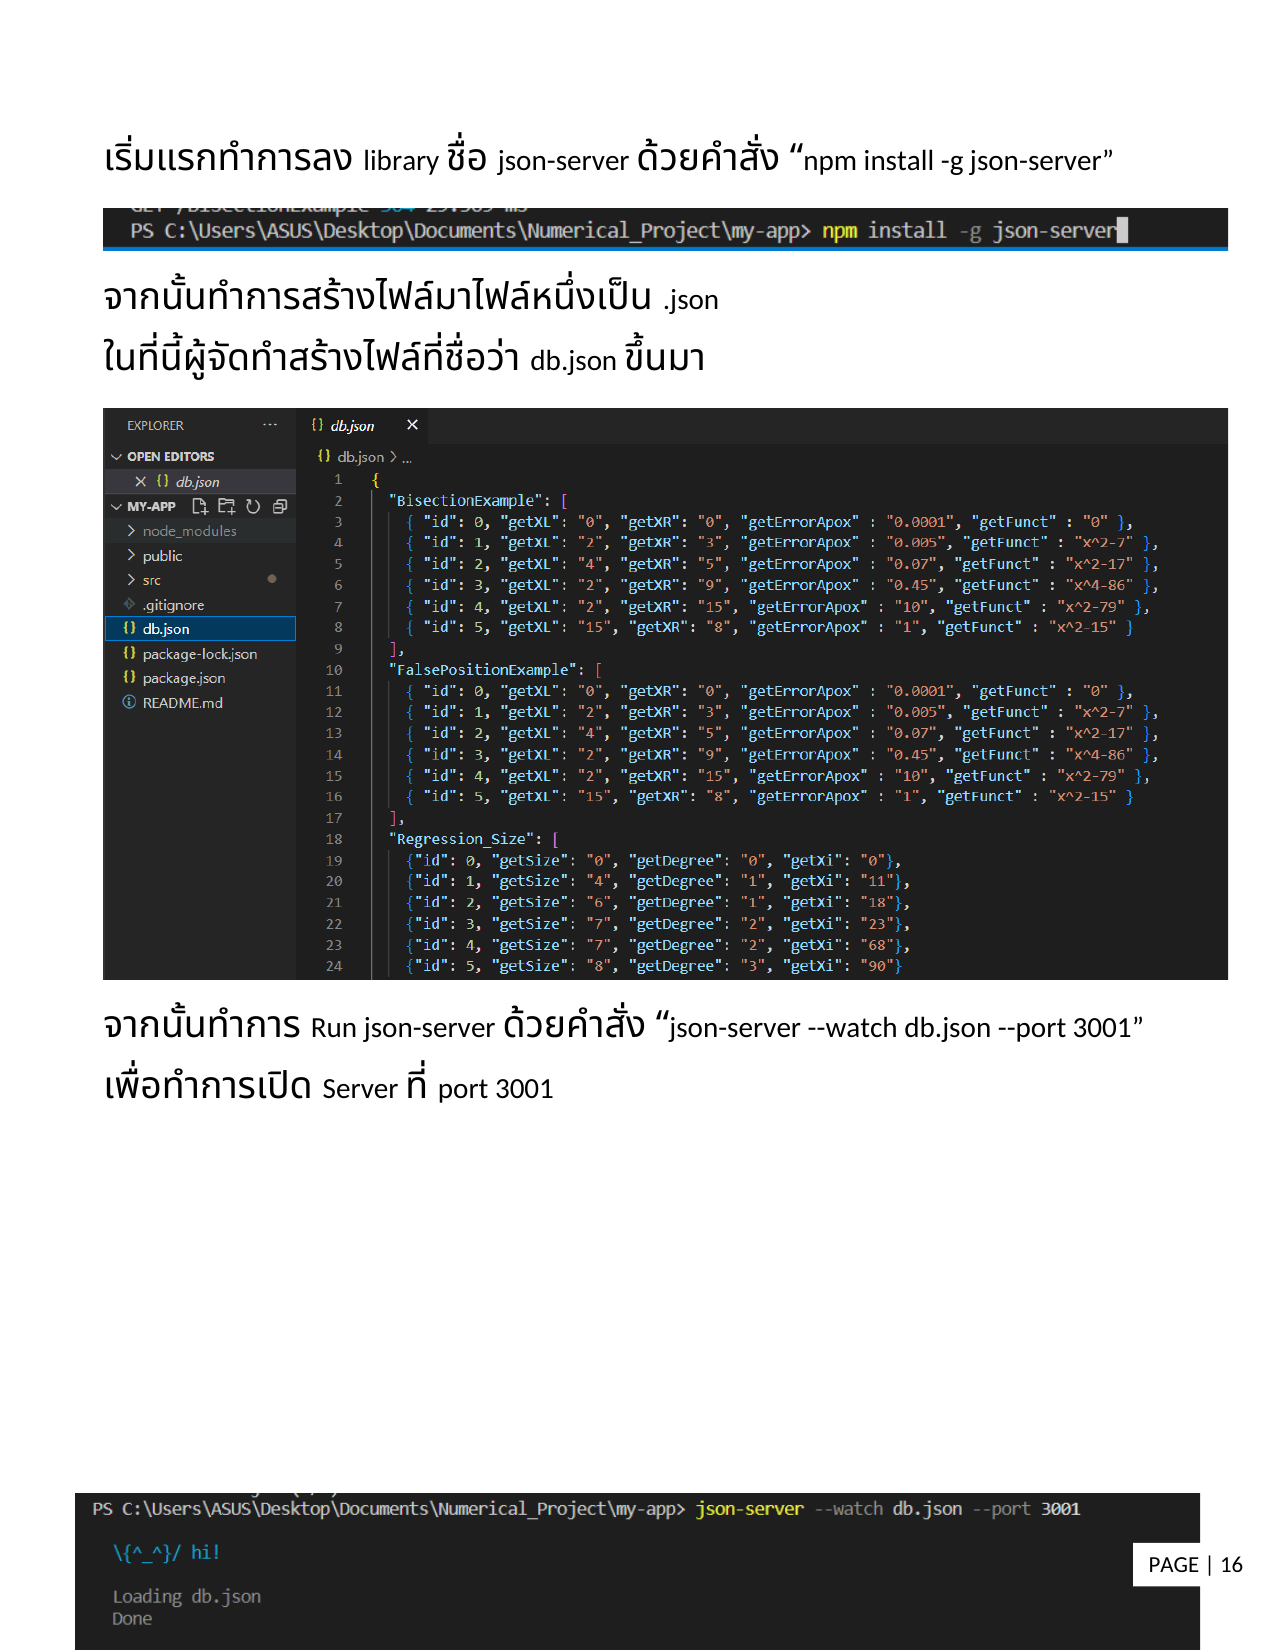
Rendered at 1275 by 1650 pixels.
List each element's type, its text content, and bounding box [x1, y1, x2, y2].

picture [75, 1493, 1200, 1650]
picture [103, 208, 1229, 251]
text เริ่มแรกทำการลง library ชื่อ json-server ด้วยคำสั่ง “npm install -g json-server” [103, 131, 1200, 188]
text จากนั้นทำการสร้างไฟล์มาไฟล์หนึ่งเป็น .json ในที่นี้ผู้จัดทำสร้างไฟล์ที่ชื่อว่า db.json ขึ้นมา [103, 269, 1200, 387]
picture [103, 408, 1229, 980]
text จากนั้นทำการ Run json-server ด้วยคำสั่ง “json-server --watch db.json --port 3001” เพื่อทำการเปิด Server ที่ port 3001 [103, 998, 1200, 1146]
